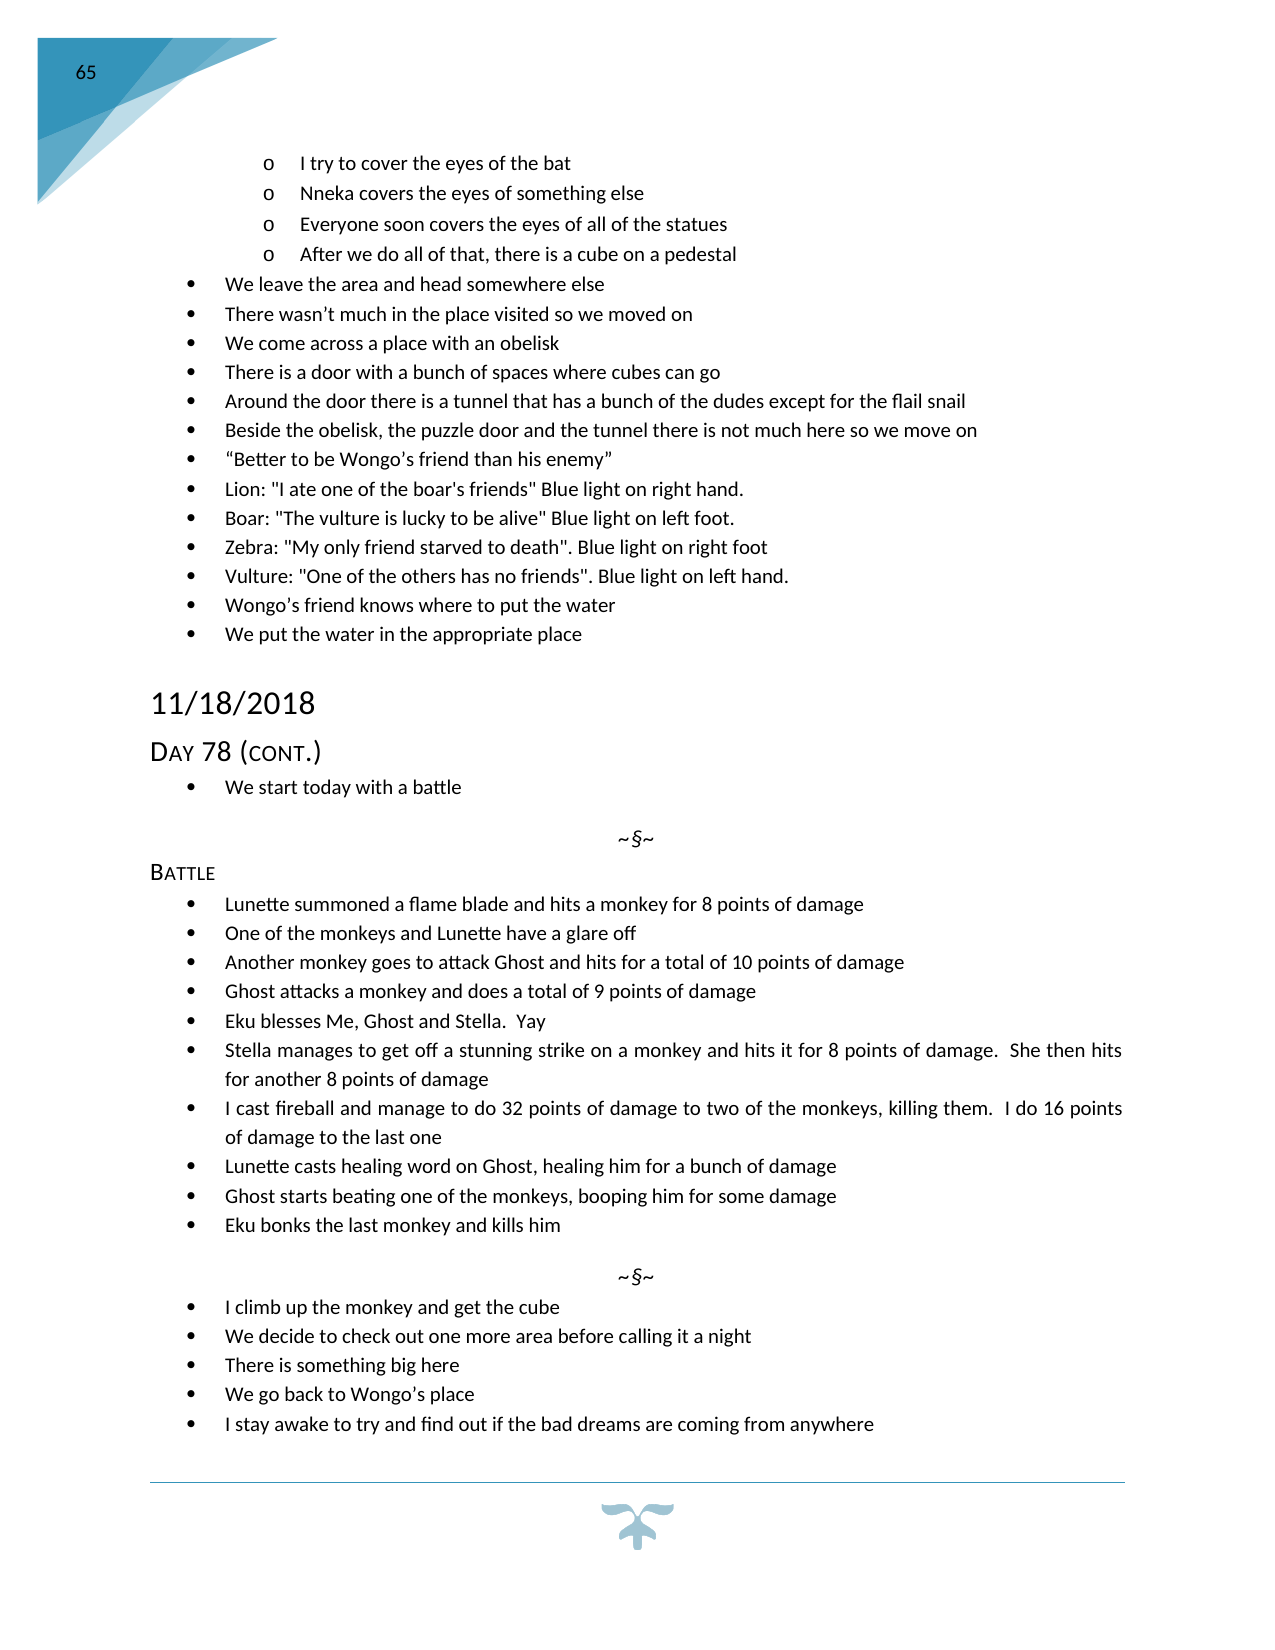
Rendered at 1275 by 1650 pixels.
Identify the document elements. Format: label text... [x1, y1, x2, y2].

list We go back to Wongo’s place [187, 1382, 1125, 1407]
list One of the monkeys and Lunette have a glare off [187, 920, 1125, 946]
list We start today with a battle [187, 774, 1125, 799]
list Stella manages to get off a stunning strike on a monkey and hits it for 8 points of damage. She then hits for another 8 points of damage [187, 1037, 1125, 1092]
subtitle ~§~ [150, 1262, 1125, 1290]
list Eku blesses Me, Ghost and Stella. Yay [187, 1008, 1125, 1033]
list We leave the area and head somewhere else [187, 272, 1125, 297]
subtitle 11/18/2018 [150, 682, 1125, 723]
list After we do all of that, there is a cube on a pedestal [262, 241, 1125, 268]
list There wasn’t much in the place visited so we moved on [187, 301, 1125, 326]
list “Better to be Wongo’s friend than his enemy” [187, 447, 1125, 472]
subtitle Day 78 (cont.) [150, 733, 1125, 769]
list We decide to check out one more area before calling it a night [187, 1323, 1125, 1349]
list Lunette summoned a flame blade and hits a monkey for 8 points of damage [187, 891, 1125, 917]
list Ghost attacks a monkey and does a total of 9 points of damage [187, 979, 1125, 1004]
list We come across a place with an obelisk [187, 330, 1125, 355]
list Zebra: "My only friend starved to death". Blue light on right foot [187, 534, 1125, 559]
list Boar: "The vulture is lucky to be alive" Blue light on left foot. [187, 505, 1125, 530]
list There is something big here [187, 1352, 1125, 1378]
list Wongo’s friend knows where to put the water [187, 592, 1125, 618]
list Vulture: "One of the others has no friends". Blue light on left hand. [187, 563, 1125, 589]
list Lunette casts healing word on Ghost, healing him for a bunch of damage [187, 1154, 1125, 1179]
list I climb up the monkey and get the cube [187, 1294, 1125, 1319]
list We put the water in the appropriate place [187, 622, 1125, 647]
list I stay awake to try and find out if the bad dreams are coming from anywhere [187, 1411, 1125, 1436]
picture [37, 37, 279, 206]
subtitle Battle [150, 856, 1125, 887]
list Everyone soon covers the eyes of all of the statues [262, 211, 1125, 237]
list Lion: "I ate one of the boar's friends" Blue light on right hand. [187, 476, 1125, 501]
list Another monkey goes to attack Ghost and hits for a total of 10 points of damage [187, 949, 1125, 975]
subtitle ~§~ [150, 824, 1125, 852]
list Around the door there is a tunnel that has a bunch of the dudes except for the flail snail [187, 388, 1125, 414]
list Ghost starts beating one of the monkeys, booping him for some damage [187, 1183, 1125, 1208]
list There is a door with a bunch of spaces where cubes can go [187, 359, 1125, 384]
list Eku bonks the last monkey and kills him [187, 1212, 1125, 1237]
list I cast fireball and manage to do 32 points of damage to two of the monkeys, killing them. I do 16 points of damage to the last one [187, 1095, 1125, 1150]
list They have a cube with them [601, 1504, 674, 1550]
list Beside the obelisk, the puzzle door and the tunnel there is not much here so we move on [187, 417, 1125, 443]
list Nneka covers the eyes of something else [262, 180, 1125, 207]
list I try to cover the eyes of the bat [262, 150, 1125, 176]
